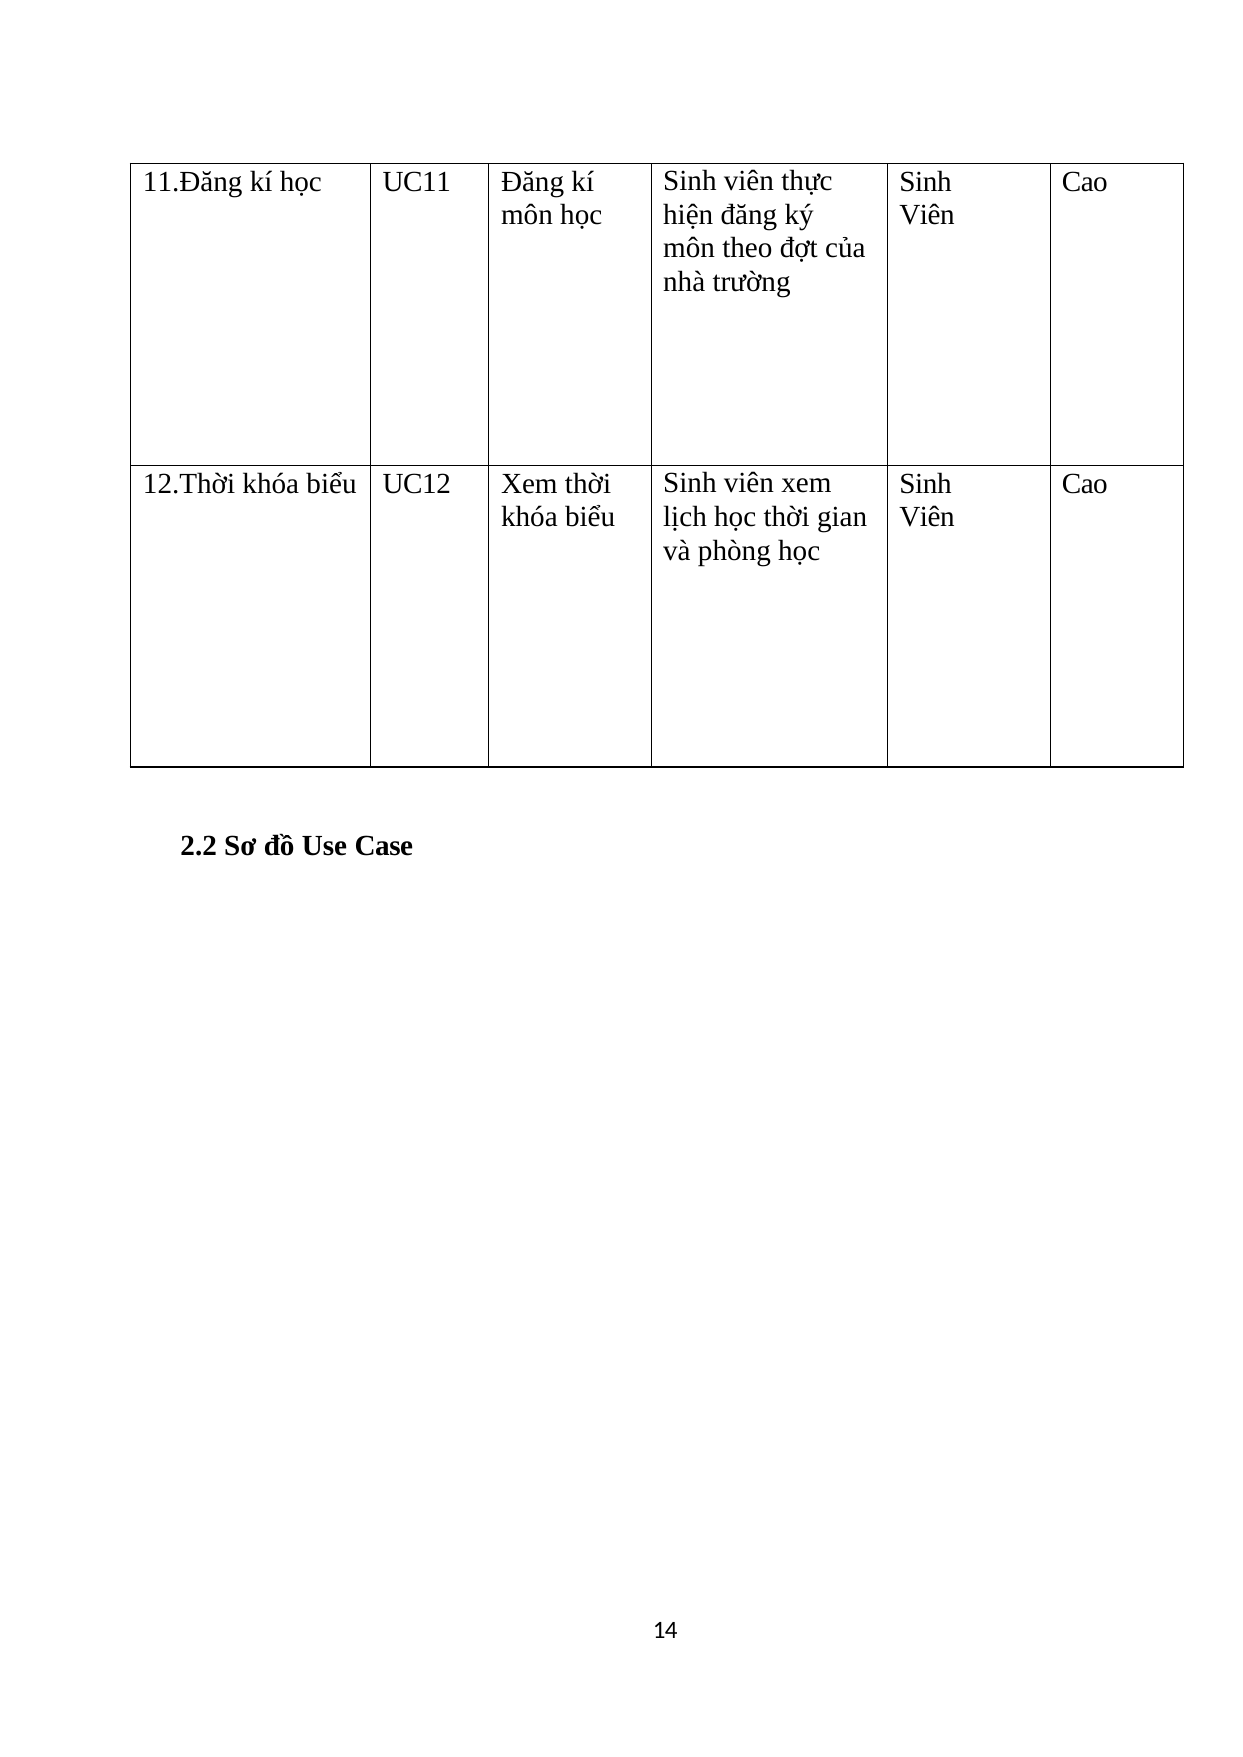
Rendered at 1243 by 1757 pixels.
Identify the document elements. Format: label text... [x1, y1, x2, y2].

table_cell Sinh Viên [888, 466, 1050, 766]
table_cell Đăng kí môn học [489, 164, 651, 464]
table_cell Sinh Viên [888, 164, 1050, 464]
table_cell 11.Đăng kí học [131, 164, 370, 464]
table_cell Cao [1051, 466, 1183, 766]
table_cell Sinh viên xem lịch học thời gian và phòng học [652, 466, 887, 766]
table_cell UC11 [371, 164, 488, 464]
table_cell Cao [1051, 164, 1183, 464]
table_cell Xem thời khóa biểu [489, 466, 651, 766]
table_cell Sinh viên thực hiện đăng ký môn theo đợt của nhà trường [652, 164, 887, 464]
table_cell UC12 [371, 466, 488, 766]
table_cell 12.Thời khóa biểu [131, 466, 370, 766]
list 2.2 Sơ đồ Use Case [180, 828, 1243, 861]
